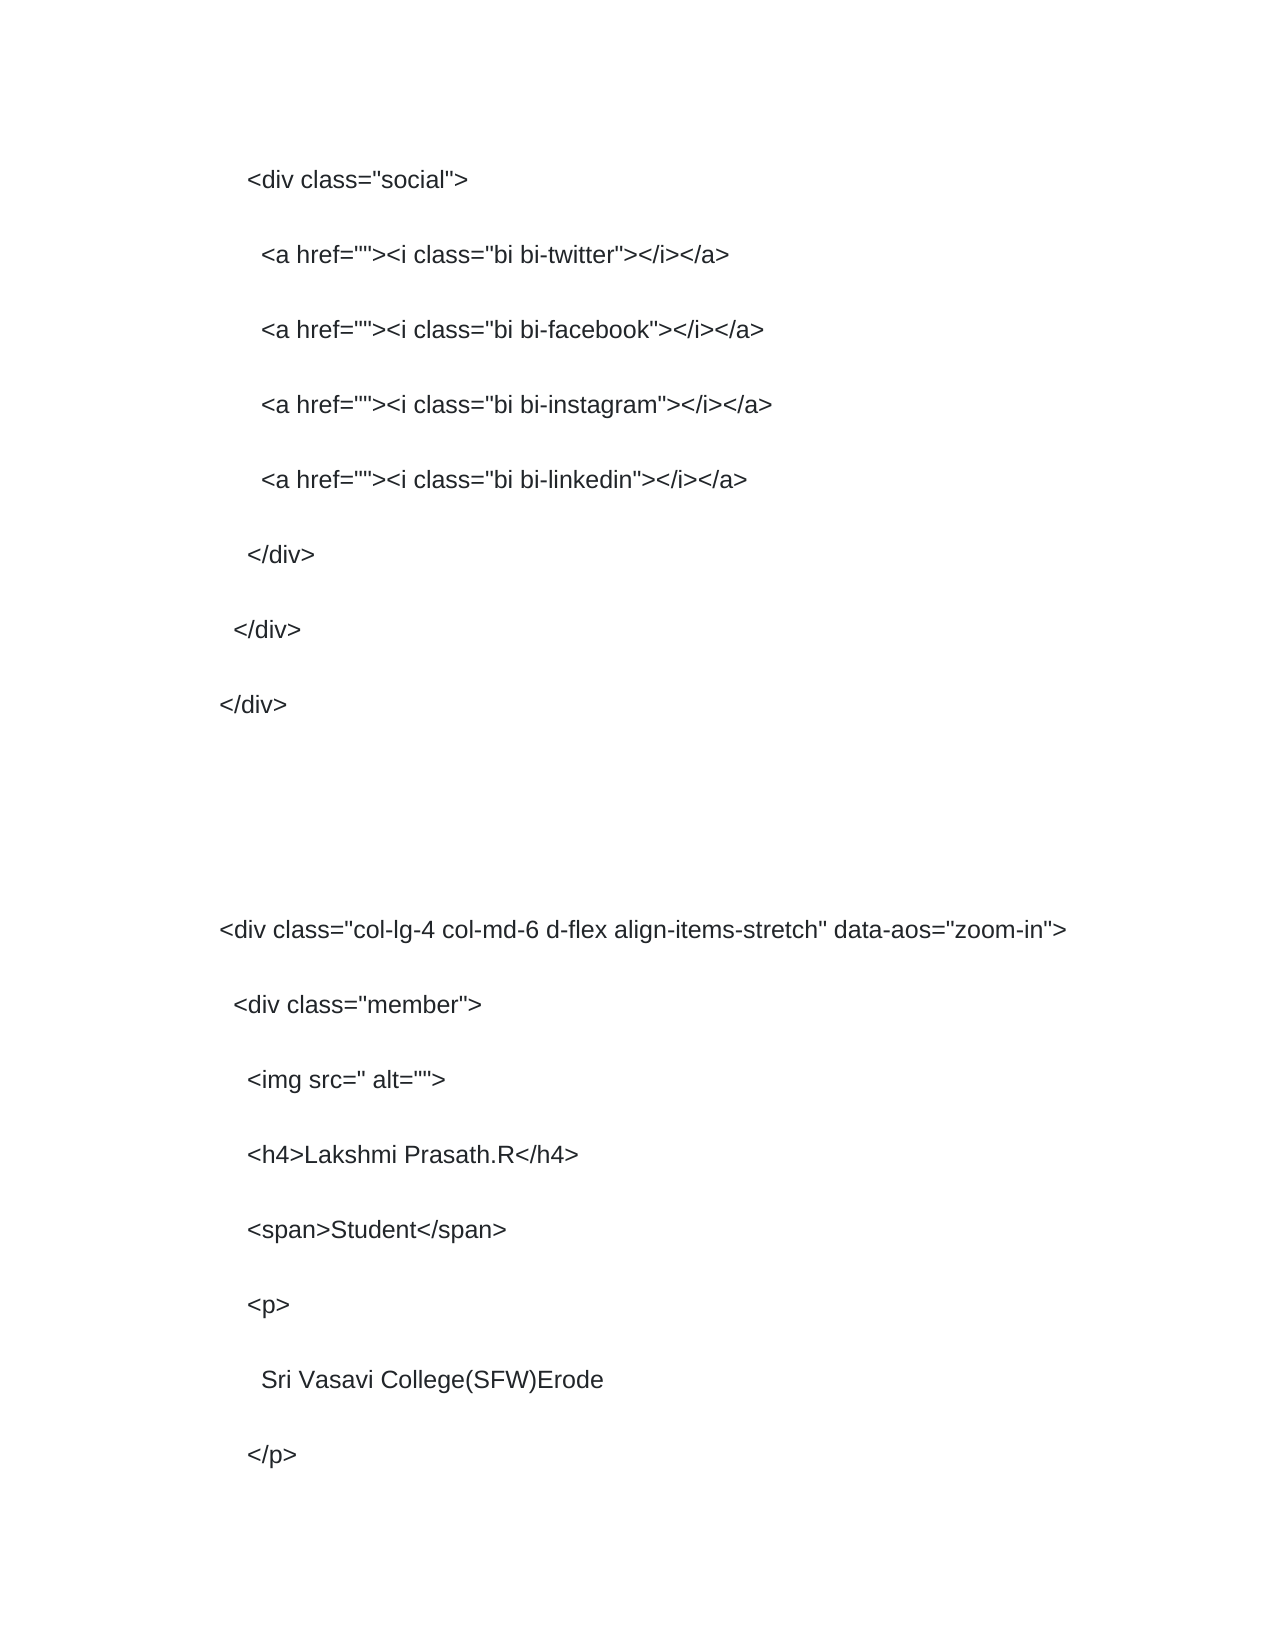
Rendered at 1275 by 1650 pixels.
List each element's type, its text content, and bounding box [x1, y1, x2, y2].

text <div class="col-lg-4 col-md-6 d-flex align-items-stretch" data-aos="zoom-in"> [150, 900, 1125, 944]
text </div> [150, 600, 1125, 644]
text <span>Student</span> [150, 1200, 1125, 1244]
text <a href=""><i class="bi bi-linkedin"></i></a> [150, 450, 1125, 494]
text </div> [150, 675, 1125, 719]
text <a href=""><i class="bi bi-twitter"></i></a> [150, 225, 1125, 269]
text <img src=" alt=""> [150, 1050, 1125, 1094]
text <div class="social"> [150, 150, 1125, 194]
text </div> [150, 525, 1125, 569]
text <div class="member"> [150, 975, 1125, 1019]
text <h4>Lakshmi Prasath.R</h4> [150, 1125, 1125, 1169]
text <a href=""><i class="bi bi-instagram"></i></a> [150, 375, 1125, 419]
text <a href=""><i class="bi bi-facebook"></i></a> [150, 300, 1125, 344]
text <p> [150, 1275, 1125, 1319]
text </p> [150, 1425, 1125, 1469]
text Sri Vasavi College(SFW)Erode [150, 1350, 1125, 1394]
